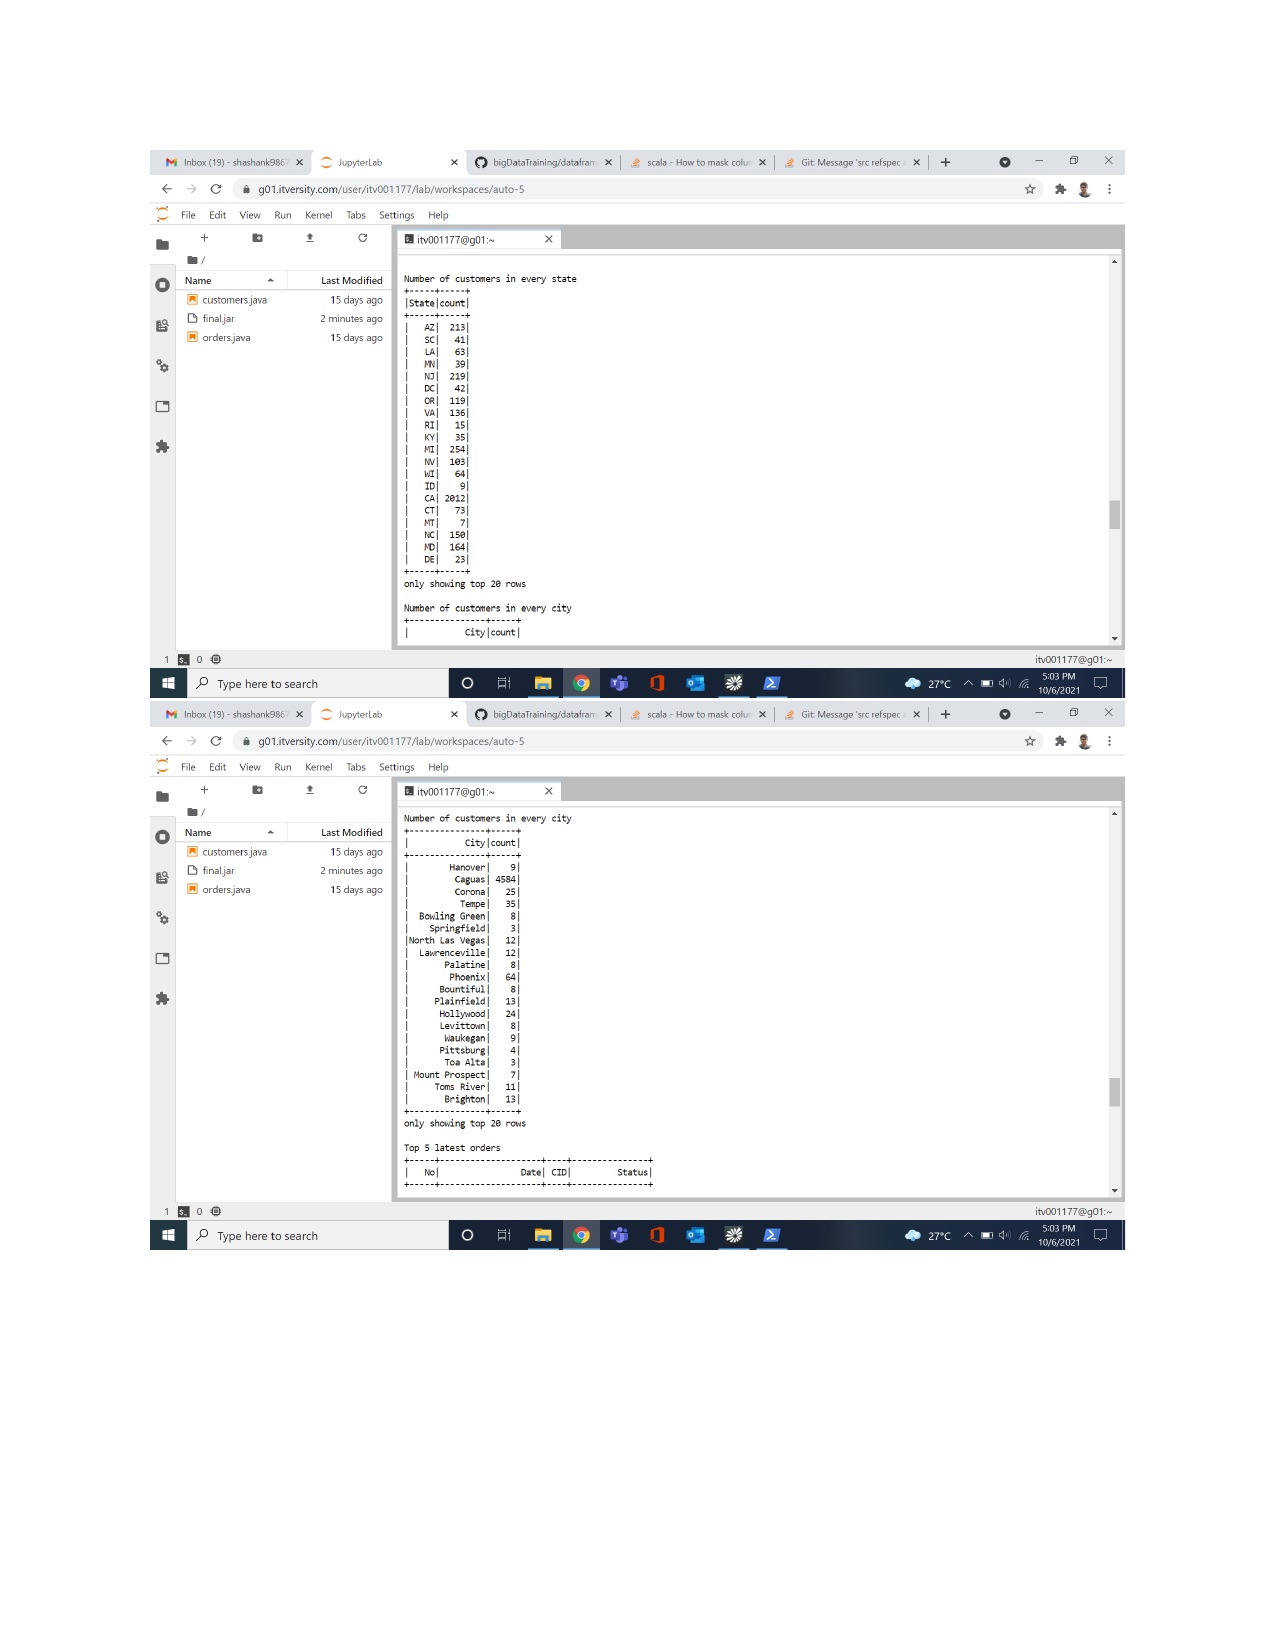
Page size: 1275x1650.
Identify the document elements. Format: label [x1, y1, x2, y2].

picture [150, 701, 1125, 1250]
picture [150, 150, 1125, 698]
